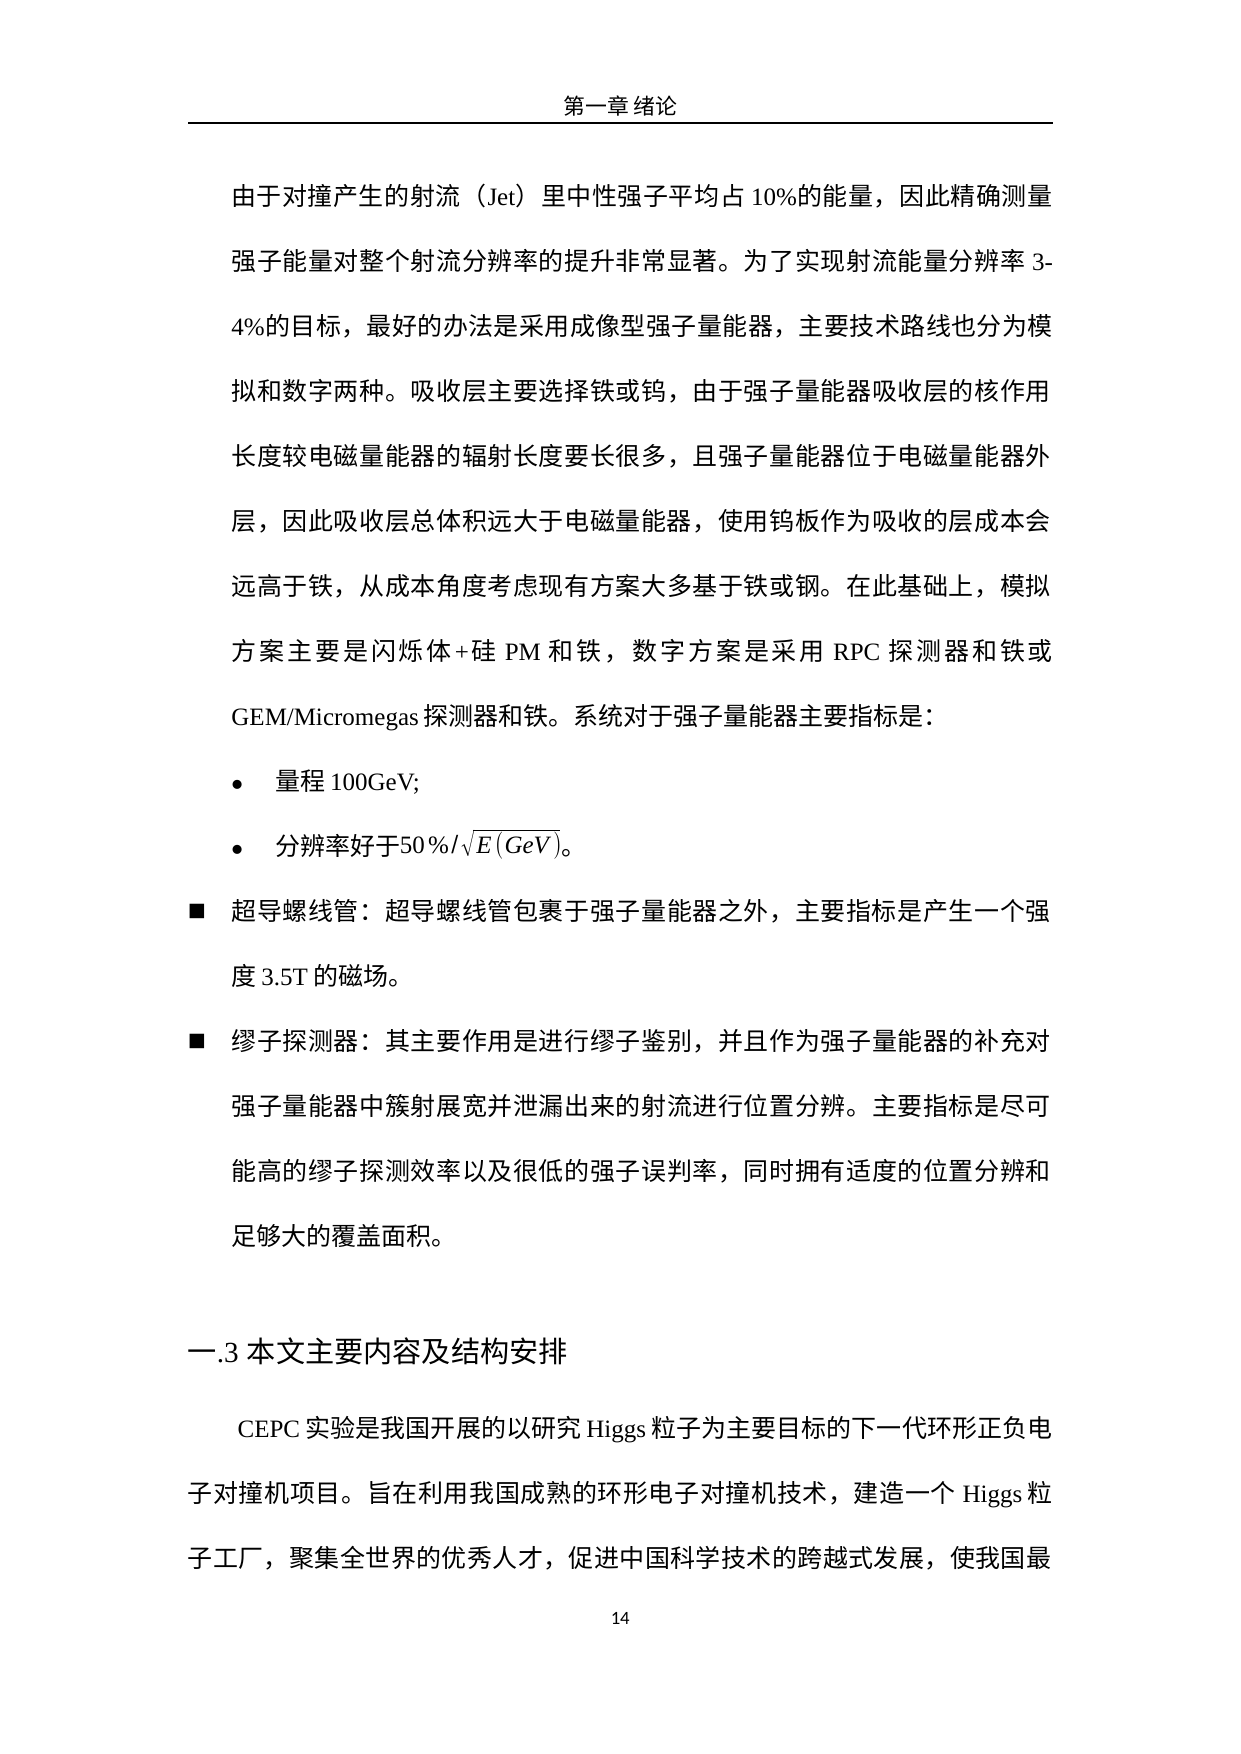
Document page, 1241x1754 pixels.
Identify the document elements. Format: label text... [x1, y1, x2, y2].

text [187, 1394, 1053, 1589]
list 超导螺线管：超导螺线管包裹于强子量能器之外，主要指标是产生一个强度3.5T的磁场。 [187, 877, 1053, 1007]
subtitle 本文主要内容及结构安排 [187, 1317, 1053, 1382]
list 量程100GeV; [231, 747, 1053, 812]
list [231, 162, 1053, 747]
list 分辨率好于。 [231, 812, 1053, 877]
list 缪子探测器：其主要作用是进行缪子鉴别，并且作为强子量能器的补充对强子量能器中簇射展宽并泄漏出来的射流进行位置分辨。主要指标是尽可能高的缪子探测效率以及很低的强子误判率，同时拥有适度的位置分辨和足够大的覆盖面积。 [187, 1007, 1053, 1267]
